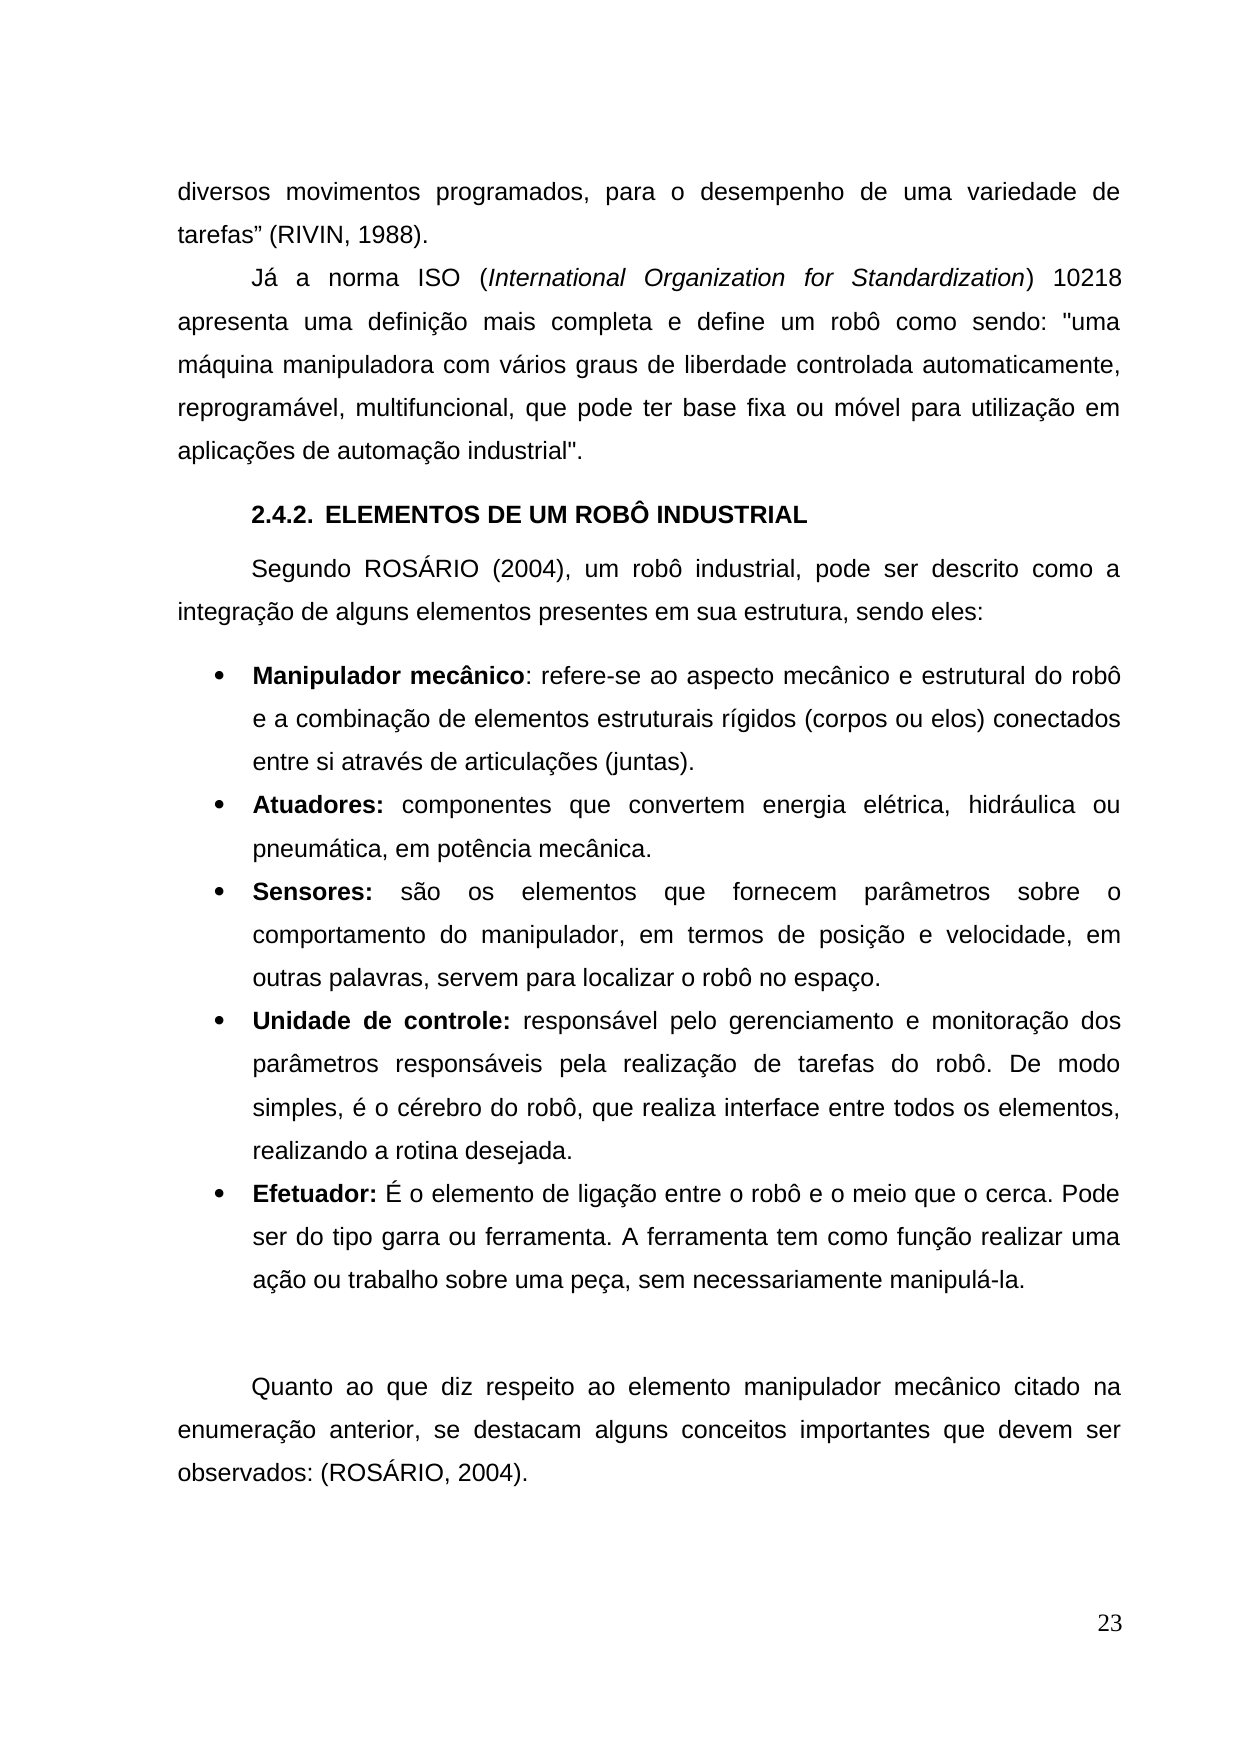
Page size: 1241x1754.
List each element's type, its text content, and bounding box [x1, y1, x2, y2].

list Atuadores: componentes que convertem energia elétrica, hidráulica ou pneumática, em potência mecânica. [215, 790, 1122, 862]
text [177, 177, 1122, 249]
text Quanto ao que diz respeito ao elemento manipulador mecânico citado na enumeração anterior, se destacam alguns conceitos importantes que devem ser observados: (ROSÁRIO, 2004). [177, 1372, 1122, 1487]
list Sensores: são os elementos que fornecem parâmetros sobre o comportamento do manipulador, em termos de posição e velocidade, em outras palavras, servem para localizar o robô no espaço. [215, 877, 1122, 992]
text Já a norma ISO (International Organization for Standardization) 10218 apresenta uma definição mais completa e define um robô como sendo: "uma máquina manipuladora com vários graus de liberdade controlada automaticamente, reprogramável, multifuncional, que pode ter base fixa ou móvel para utilização em aplicações de automação industrial". [177, 263, 1122, 465]
list Unidade de controle: responsável pelo gerenciamento e monitoração dos parâmetros responsáveis pela realização de tarefas do robô. De modo simples, é o cérebro do robô, que realiza interface entre todos os elementos, realizando a rotina desejada. [215, 1006, 1122, 1164]
subtitle 2.4.2. ELEMENTOS DE UM ROBÔ INDUSTRIAL [177, 500, 1122, 529]
list Manipulador mecânico: refere-se ao aspecto mecânico e estrutural do robô e a combinação de elementos estruturais rígidos (corpos ou elos) conectados entre si através de articulações (juntas). [215, 661, 1122, 776]
list Efetuador: É o elemento de ligação entre o robô e o meio que o cerca. Pode ser do tipo garra ou ferramenta. A ferramenta tem como função realizar uma ação ou trabalho sobre uma peça, sem necessariamente manipulá-la. [215, 1179, 1122, 1294]
text Segundo ROSÁRIO (2004), um robô industrial, pode ser descrito como a integração de alguns elementos presentes em sua estrutura, sendo eles: [177, 554, 1122, 626]
